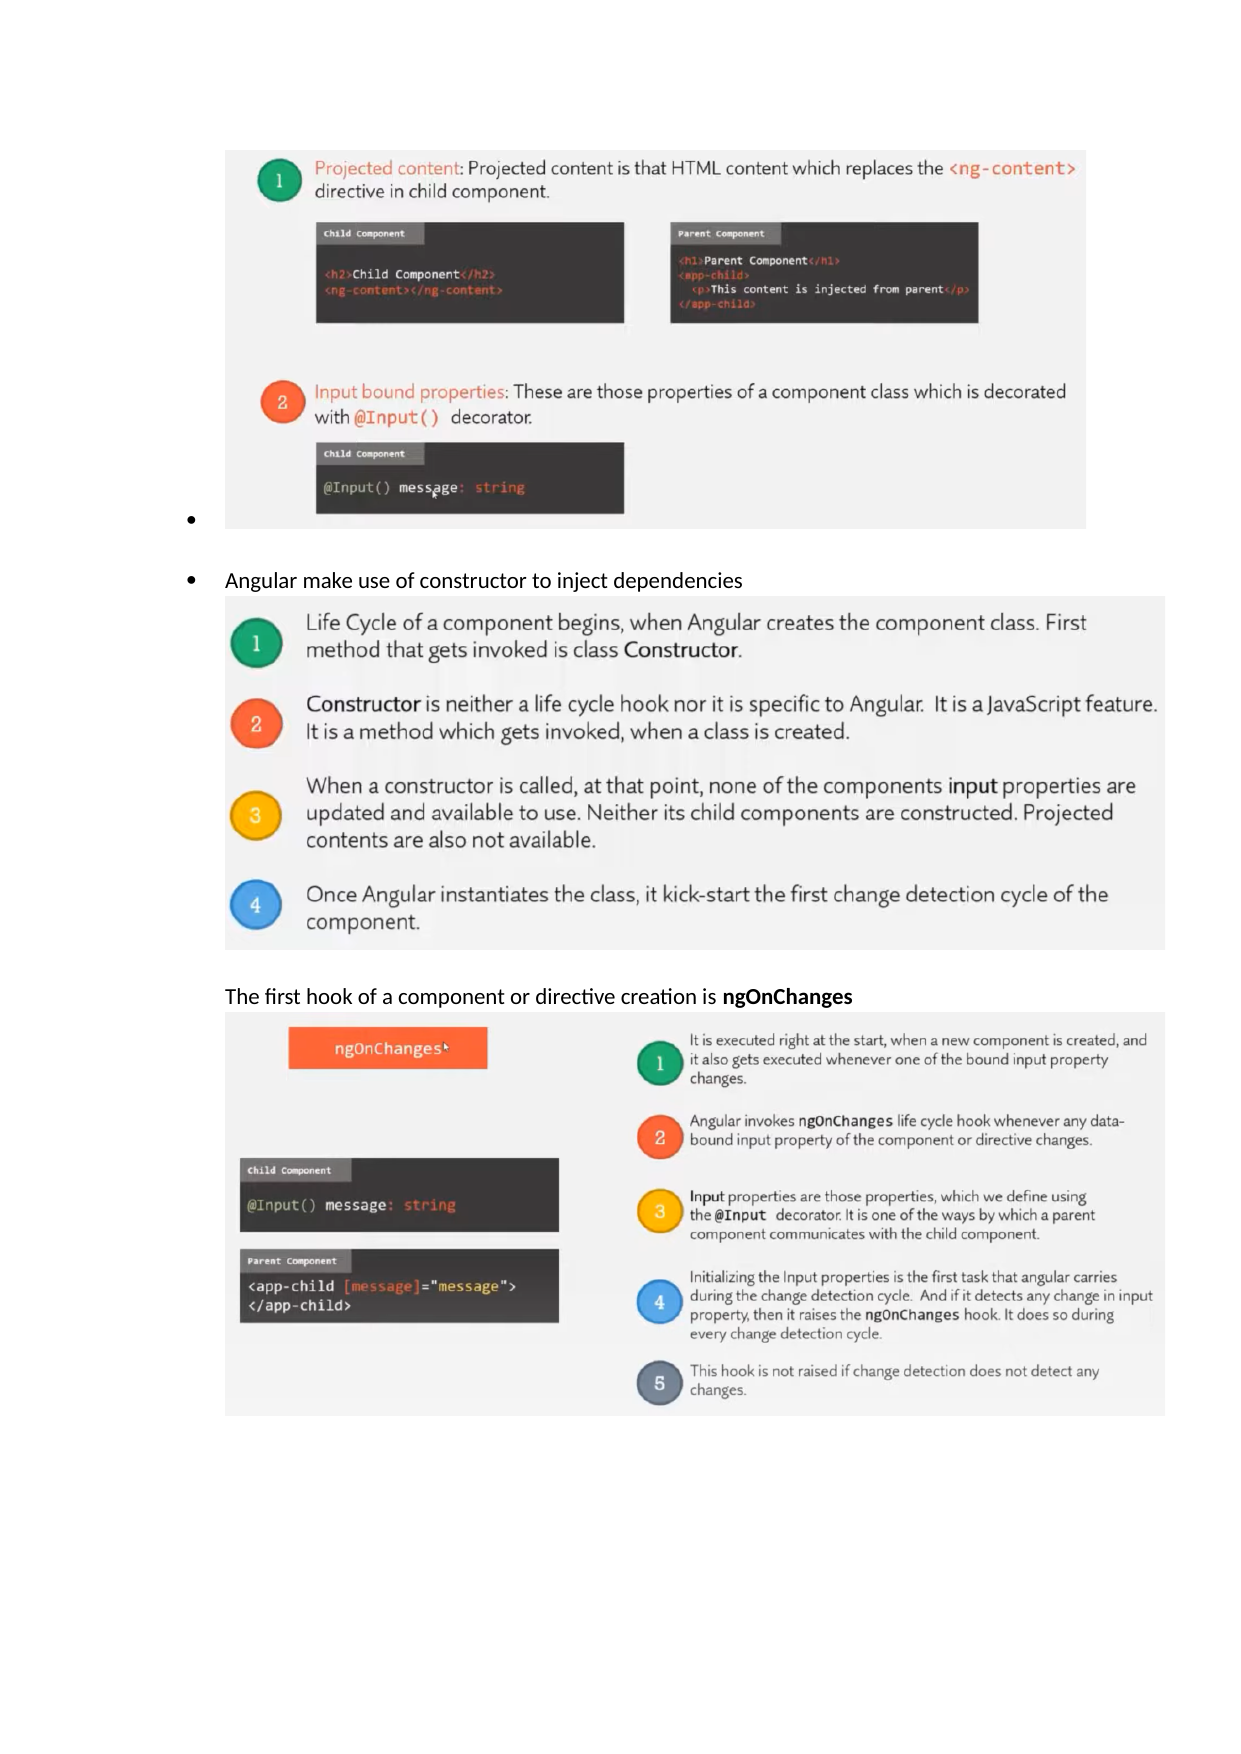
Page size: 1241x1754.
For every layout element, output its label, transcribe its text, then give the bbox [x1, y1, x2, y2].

picture [225, 150, 1087, 529]
list Angular make use of constructor to inject dependencies [187, 566, 1090, 594]
picture [225, 596, 1166, 950]
picture [225, 1012, 1166, 1416]
list The first hook of a component or directive creation is ngOnChanges [225, 982, 1090, 1012]
